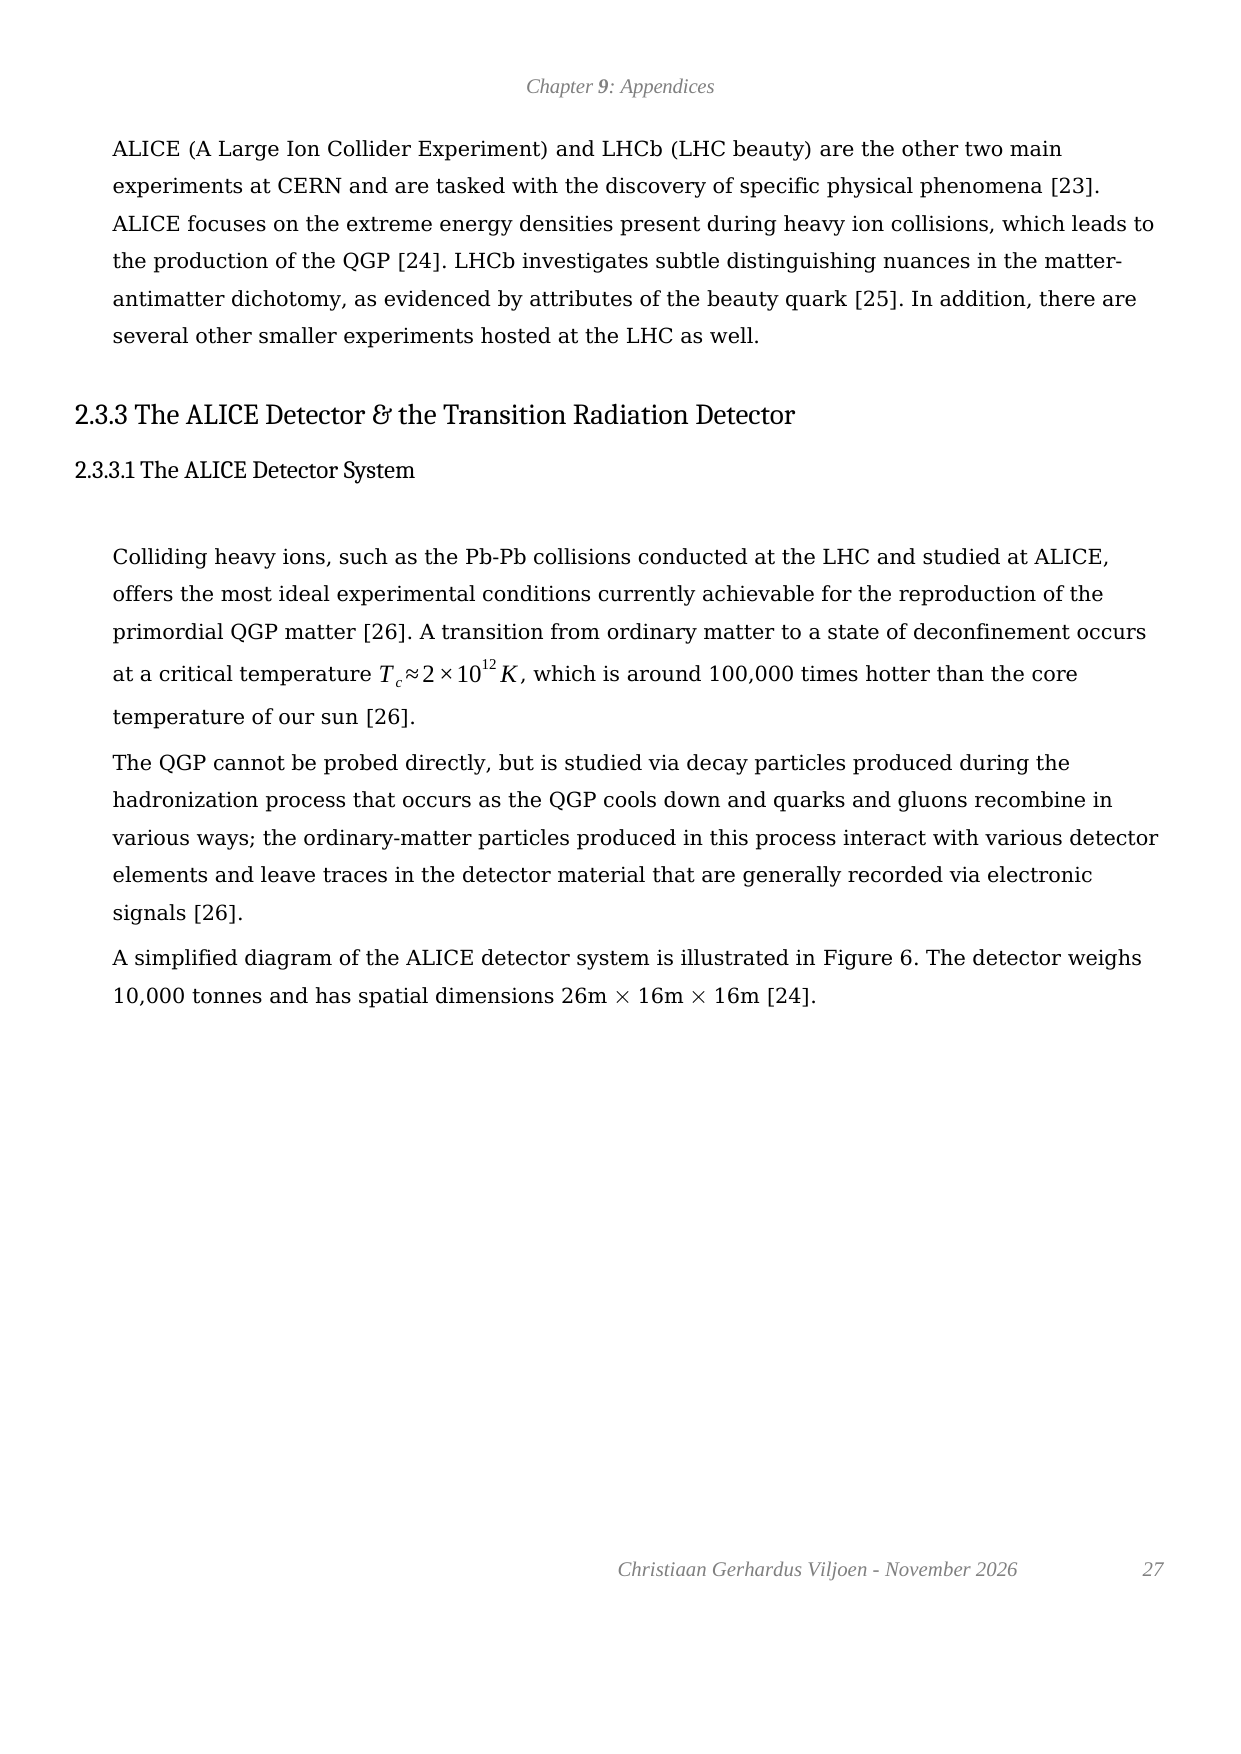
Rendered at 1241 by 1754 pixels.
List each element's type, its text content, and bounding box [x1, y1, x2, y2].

subtitle The ALICE Detector System [75, 456, 1165, 485]
text A simplified diagram of the ALICE detector system is illustrated in Figure 6. The detector weighs 10,000 tonnes and has spatial dimensions 26m 16m 16m . [112, 945, 1165, 1008]
subtitle The ALICE Detector & the Transition Radiation Detector [75, 398, 1165, 431]
text Colliding heavy ions, such as the Pb-Pb collisions conducted at the LHC and studied at ALICE, offers the most ideal experimental conditions currently achievable for the reproduction of the primordial QGP matter . A transition from ordinary matter to a state of deconfinement occurs at a critical temperature , which is around 100,000 times hotter than the core temperature of our sun . [112, 543, 1165, 728]
text ALICE (A Large Ion Collider Experiment) and LHCb (LHC beauty) are the other two main experiments at CERN and are tasked with the discovery of specific physical phenomena . ALICE focuses on the extreme energy densities present during heavy ion collisions, which leads to the production of the QGP . LHCb investigates subtle distinguishing nuances in the matter-antimatter dichotomy, as evidenced by attributes of the beauty quark . In addition, there are several other smaller experiments hosted at the LHC as well. [112, 135, 1165, 348]
text The QGP cannot be probed directly, but is studied via decay particles produced during the hadronization process that occurs as the QGP cools down and quarks and gluons recombine in various ways; the ordinary-matter particles produced in this process interact with various detector elements and leave traces in the detector material that are generally recorded via electronic signals . [112, 749, 1165, 924]
